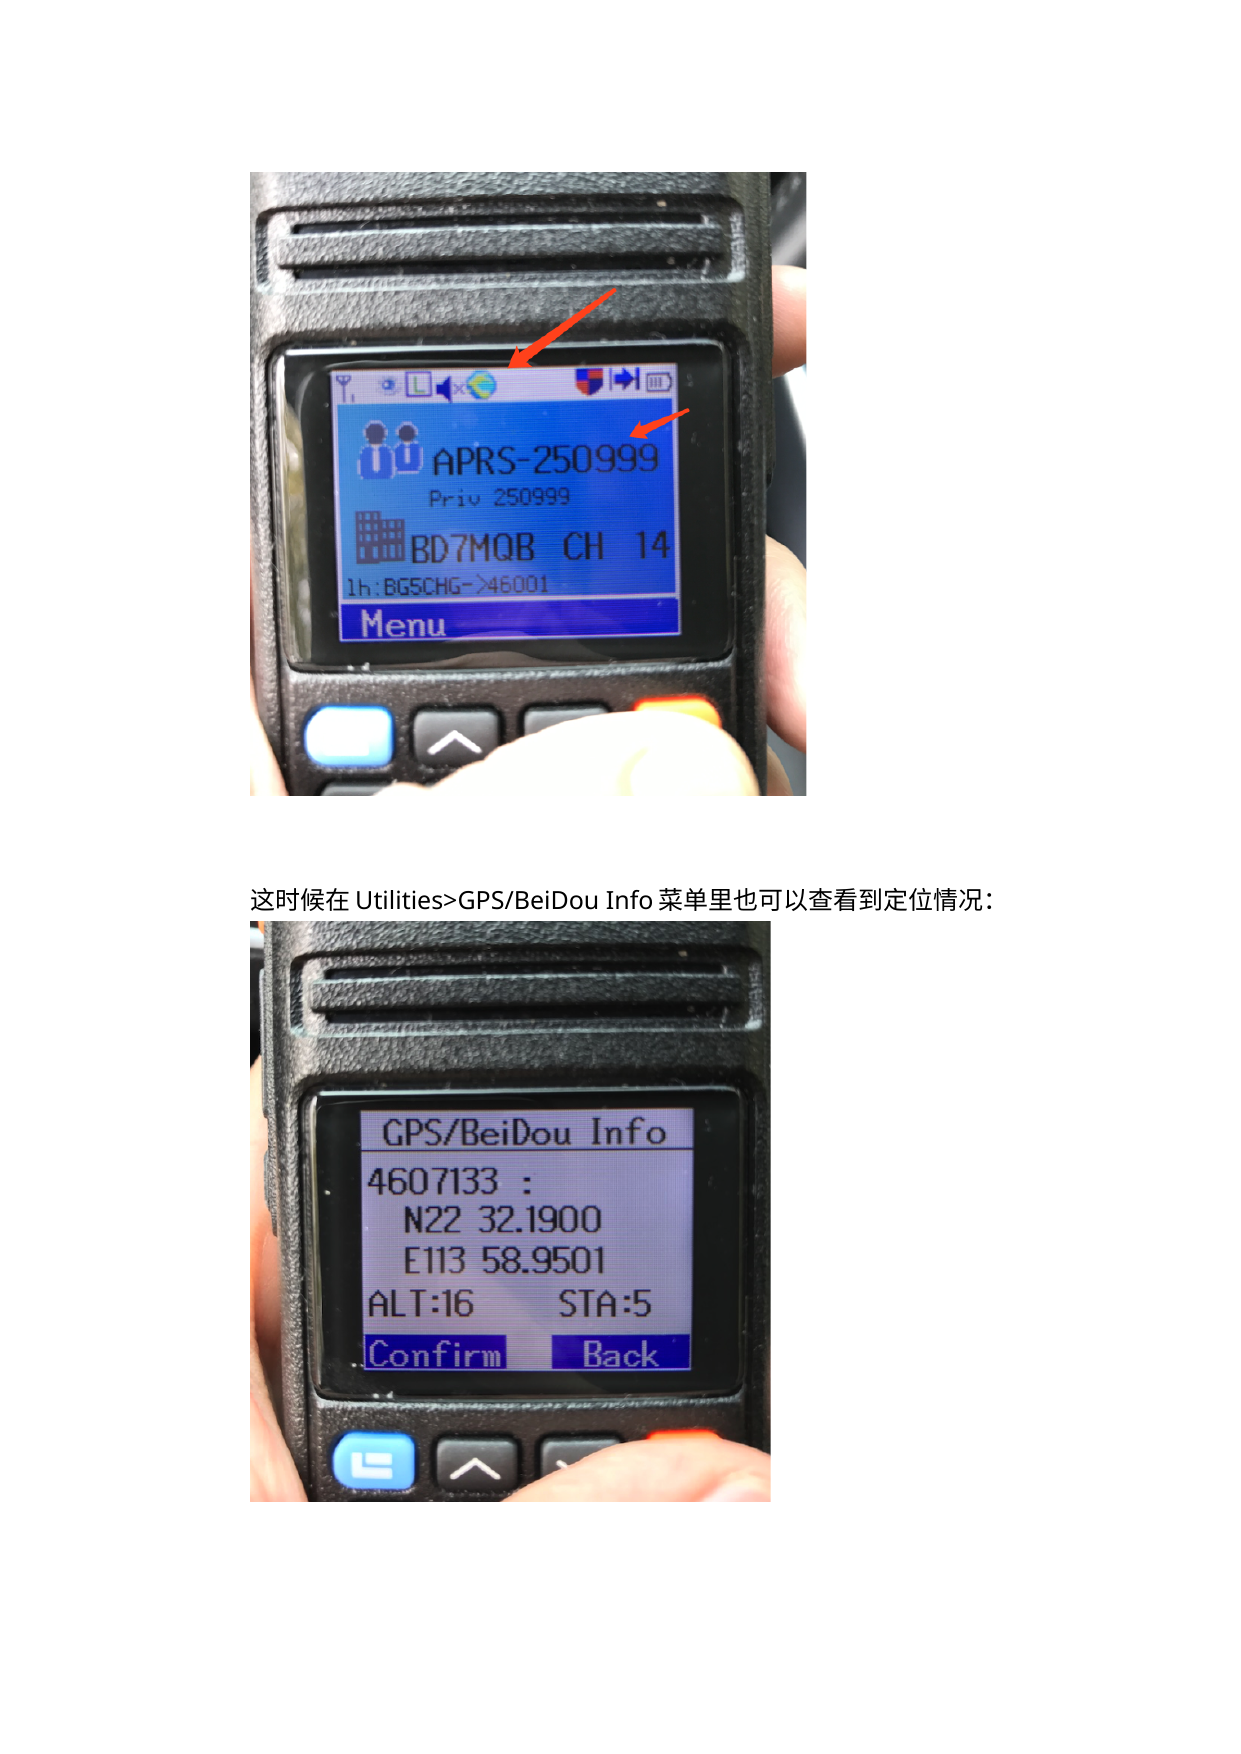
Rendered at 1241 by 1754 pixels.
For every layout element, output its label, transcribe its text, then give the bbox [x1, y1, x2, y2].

picture [250, 172, 807, 796]
picture [250, 921, 771, 1502]
list 这时候在Utilities>GPS/BeiDou Info菜单里也可以查看到定位情况： [250, 877, 1090, 921]
